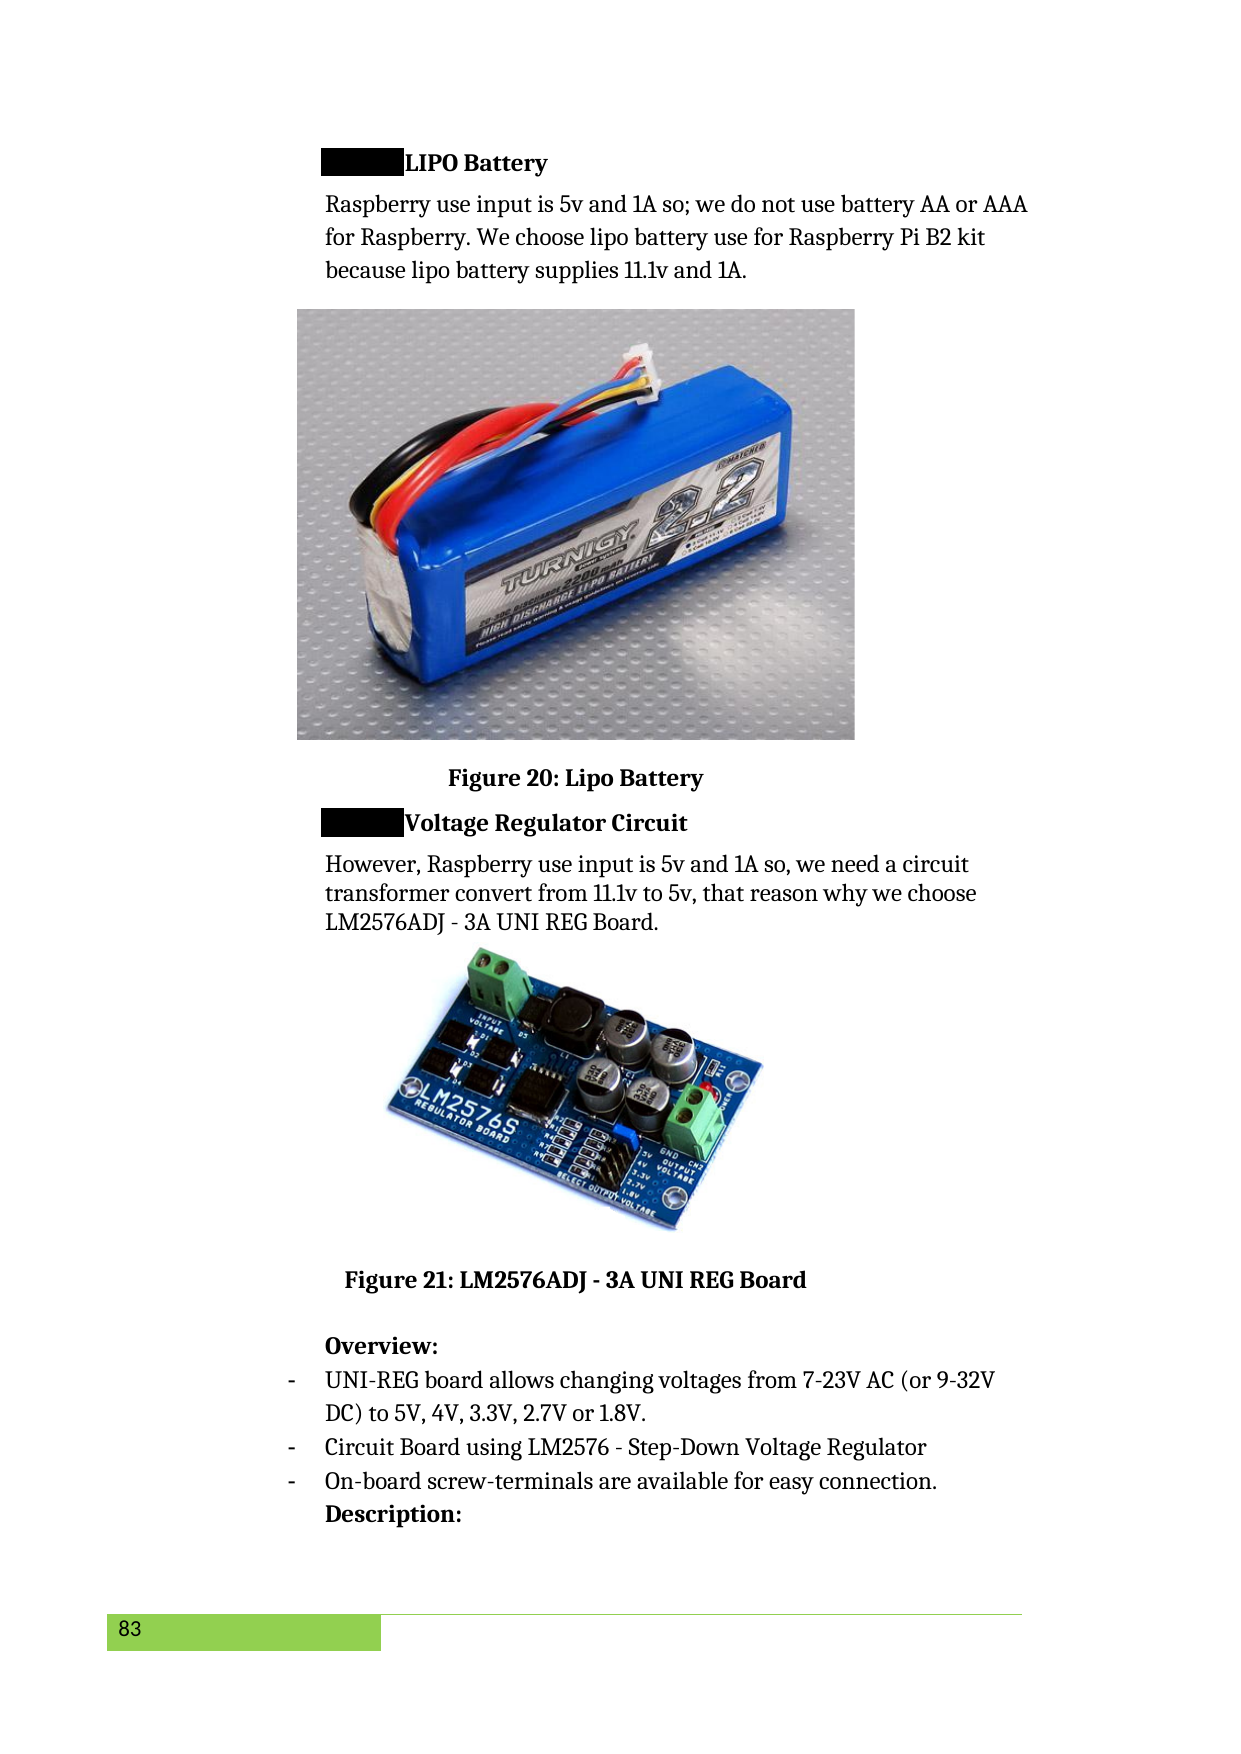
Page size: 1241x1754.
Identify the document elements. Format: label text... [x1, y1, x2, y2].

text Raspberry use input is 5v and 1A so; we do not use battery AA or AAA for Raspberry. We choose lipo battery use for Raspberry Pi B2 kit because lipo battery supplies 11.1v and 1A. [325, 190, 1033, 284]
text Description: [325, 1500, 1033, 1529]
list UNI-REG board allows changing voltages from 7-23V AC (or 9-32V DC) to 5V, 4V, 3.3V, 2.7V or 1.8V. [287, 1365, 1033, 1428]
picture [371, 936, 780, 1241]
text Figure 20: Lipo Battery [118, 764, 1033, 793]
picture [297, 309, 855, 740]
text Overview: [325, 1332, 1033, 1361]
list Circuit Board using LM2576 - Step-Down Voltage Regulator [287, 1432, 1033, 1462]
subtitle Voltage Regulator Circuit [404, 808, 1033, 837]
list On-board screw-terminals are available for easy connection. [287, 1466, 1033, 1496]
text However, Raspberry use input is 5v and 1A so, we need a circuit transformer convert from 11.1v to 5v, that reason why we choose LM2576ADJ - 3A UNI REG Board. [325, 850, 1033, 936]
subtitle LIPO Battery [321, 148, 1033, 177]
text Figure 21: LM2576ADJ - 3A UNI REG Board [118, 1266, 1033, 1295]
